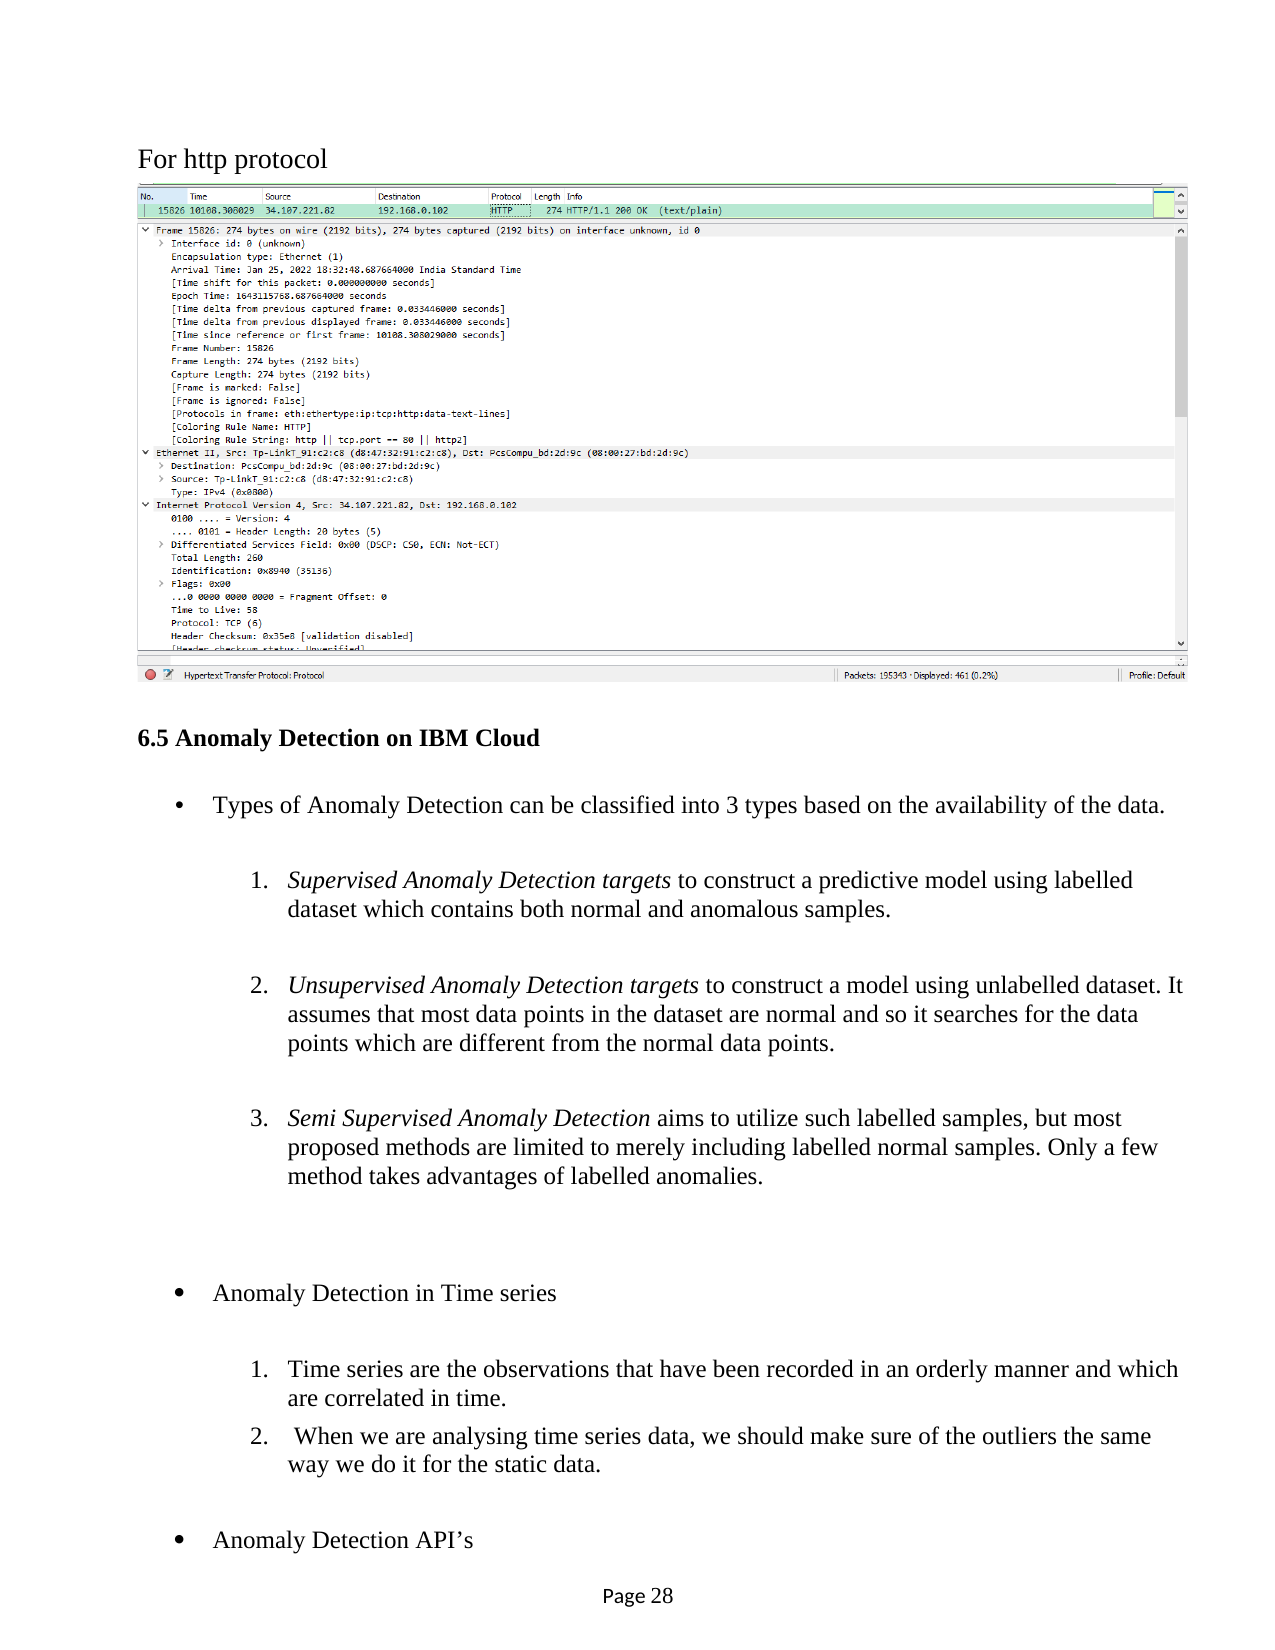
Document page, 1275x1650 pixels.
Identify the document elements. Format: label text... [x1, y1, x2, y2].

text 6.5 Anomaly Detection on IBM Cloud [137, 723, 1187, 752]
picture [137, 183, 1188, 682]
list Anomaly Detection API’s [175, 1525, 1187, 1554]
list Semi Supervised Anomaly Detection aims to utilize such labelled samples, but most proposed methods are limited to merely including labelled normal samples. Only a few method takes advantages of labelled anomalies. [250, 1103, 1187, 1190]
list Anomaly Detection in Time series [175, 1278, 1187, 1307]
list Unsupervised Anomaly Detection targets to construct a model using unlabelled dataset. It assumes that most data points in the dataset are normal and so it searches for the data points which are different from the normal data points. [250, 970, 1187, 1056]
list Types of Anomaly Detection can be classified into 3 types based on the availability of the data. [175, 789, 1187, 818]
list Time series are the observations that have been recorded in an orderly manner and which are correlated in time. [250, 1354, 1187, 1412]
list When we are analysing time series data, we should make sure of the outliers the same way we do it for the static data. [250, 1421, 1187, 1478]
text For http protocol [137, 142, 1187, 174]
list Supervised Anomaly Detection targets to construct a predictive model using labelled dataset which contains both normal and anomalous samples. [250, 866, 1187, 923]
